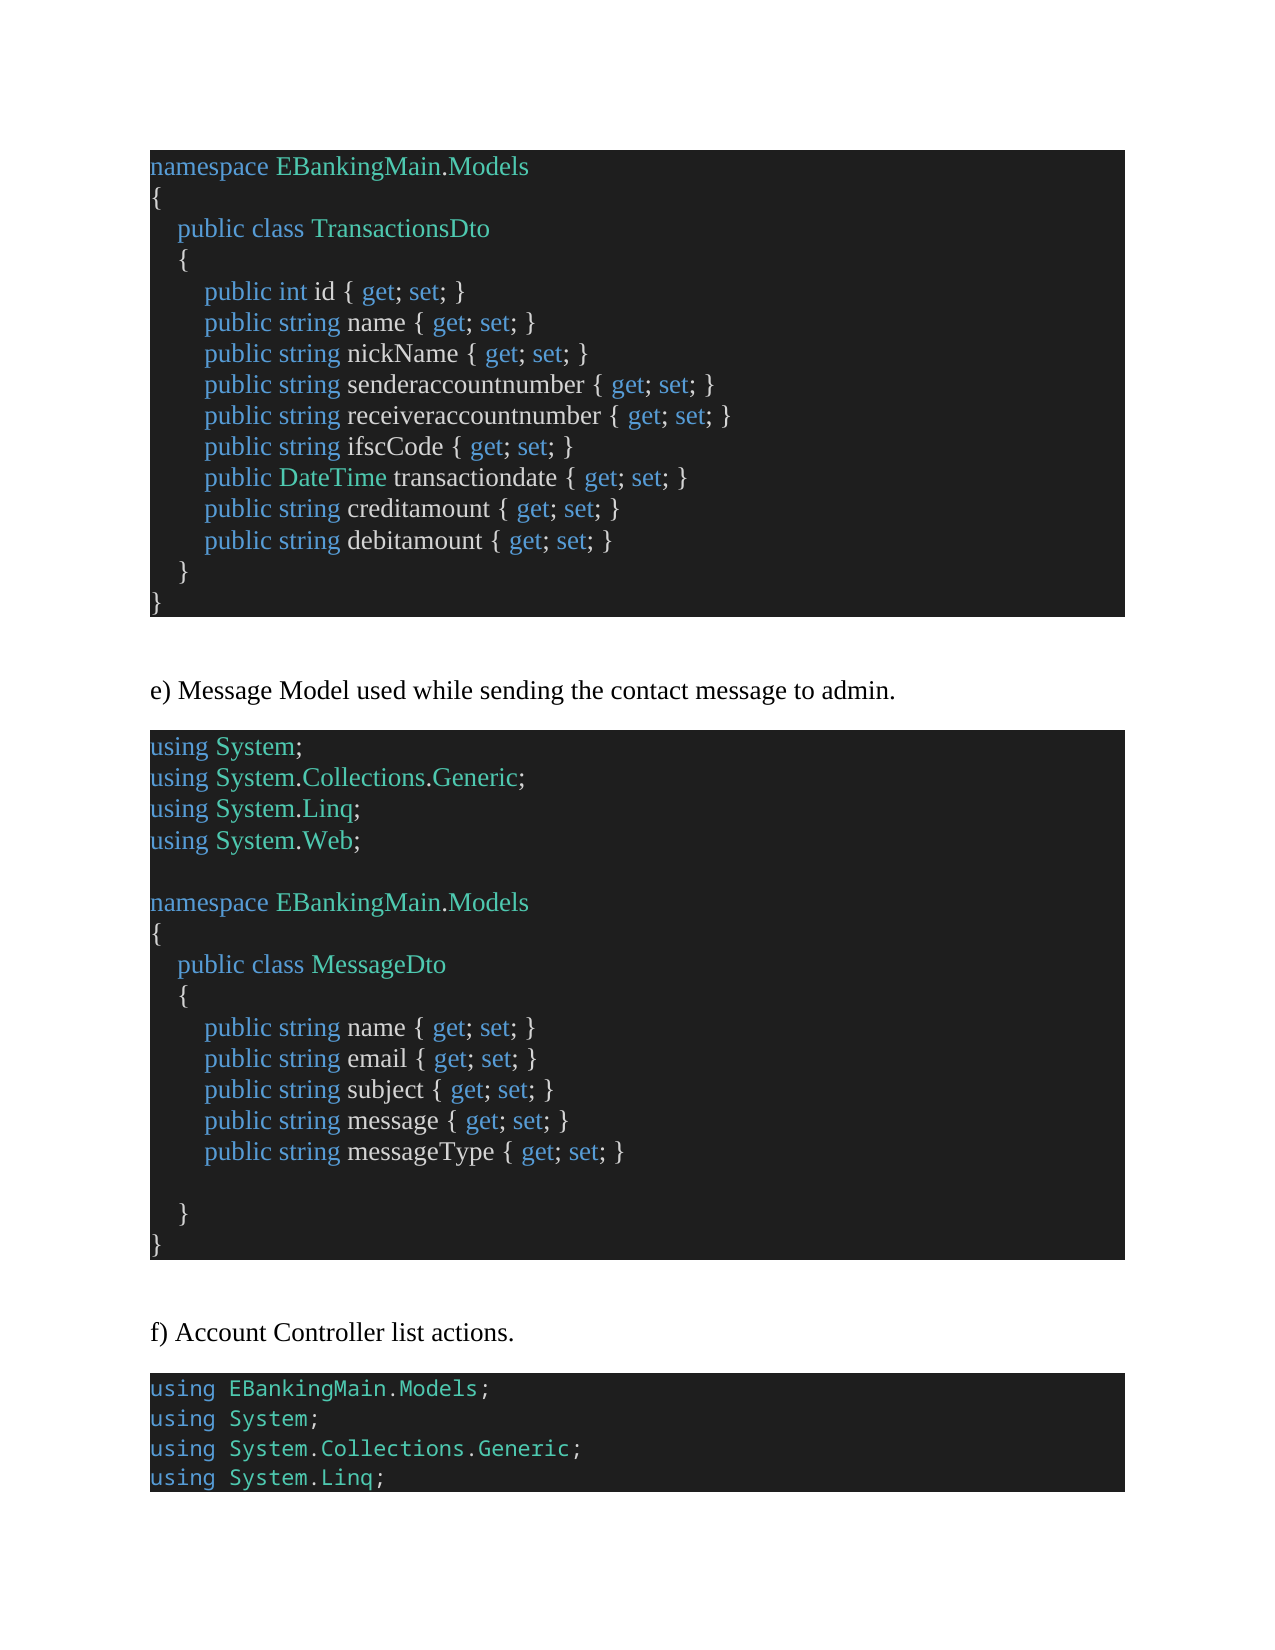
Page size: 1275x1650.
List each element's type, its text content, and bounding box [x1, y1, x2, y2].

text using System.Linq; [150, 793, 1125, 824]
text public class MessageDto [150, 948, 1125, 979]
text public string senderaccountnumber { get; set; } [150, 368, 1125, 399]
text using System.Collections.Generic; [150, 761, 1125, 793]
text { [150, 917, 1125, 948]
text f) Account Controller list actions. [150, 1316, 1125, 1347]
text using System; [150, 1403, 1125, 1432]
text public string email { get; set; } [150, 1042, 1125, 1073]
text } [150, 1197, 1125, 1229]
text using EBankingMain.Models; [150, 1373, 1125, 1403]
text public string subject { get; set; } [150, 1073, 1125, 1104]
text using System.Collections.Generic; [150, 1432, 1125, 1462]
text public string message { get; set; } [150, 1104, 1125, 1135]
text e) Message Model used while sending the contact message to admin. [150, 674, 1125, 705]
text public class TransactionsDto [150, 212, 1125, 243]
text using System.Web; [150, 824, 1125, 855]
text public string receiveraccountnumber { get; set; } [150, 399, 1125, 430]
text { [150, 181, 1125, 212]
text { [150, 979, 1125, 1011]
text } [150, 1229, 1125, 1260]
text public string creditamount { get; set; } [150, 493, 1125, 524]
text public int id { get; set; } [150, 274, 1125, 306]
text public DateTime transactiondate { get; set; } [150, 461, 1125, 493]
text { [150, 243, 1125, 274]
text using System; [150, 730, 1125, 761]
text } [150, 555, 1125, 586]
text public string nickName { get; set; } [150, 337, 1125, 368]
text } [150, 586, 1125, 617]
text namespace EBankingMain.Models [150, 886, 1125, 917]
text public string name { get; set; } [150, 306, 1125, 337]
text public string messageType { get; set; } [150, 1135, 1125, 1166]
text public string name { get; set; } [150, 1011, 1125, 1042]
text using System.Linq; [150, 1462, 1125, 1492]
text namespace EBankingMain.Models [150, 150, 1125, 181]
text public string ifscCode { get; set; } [150, 430, 1125, 461]
text public string debitamount { get; set; } [150, 524, 1125, 555]
